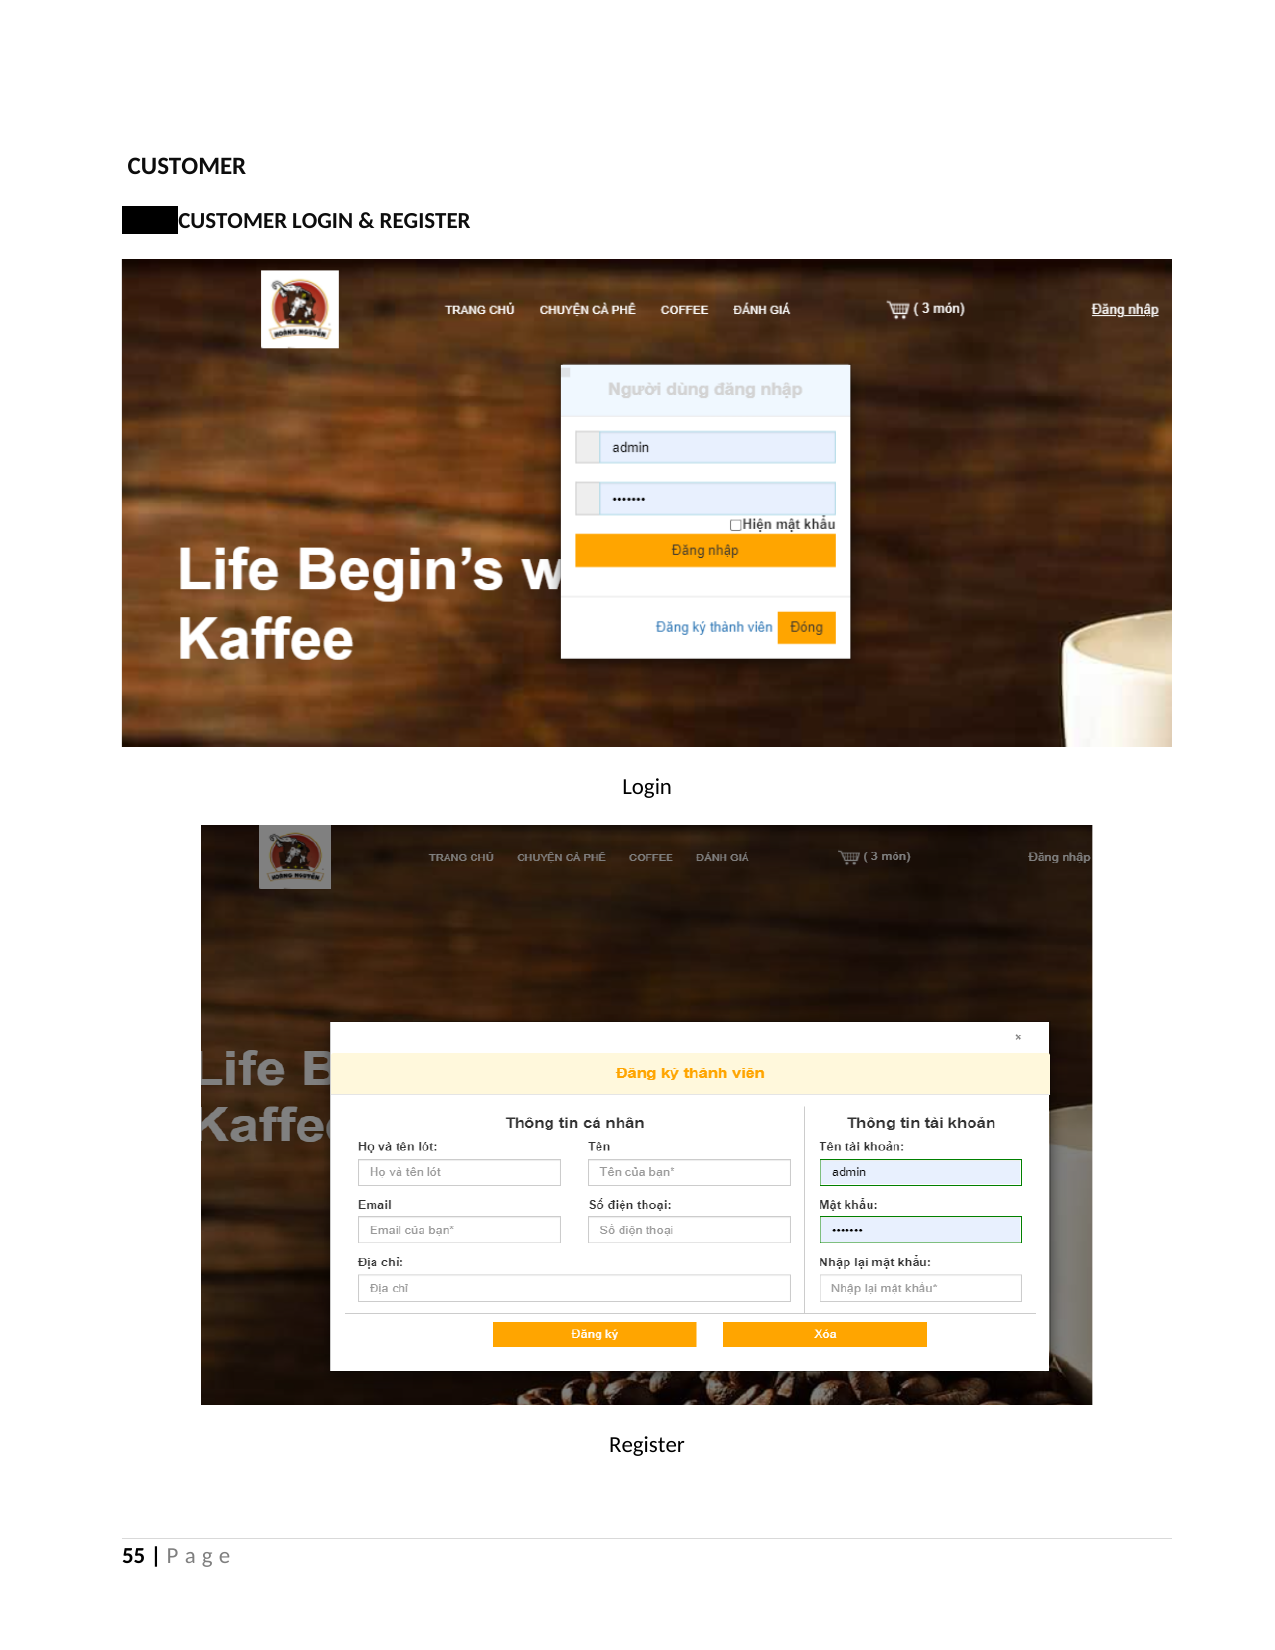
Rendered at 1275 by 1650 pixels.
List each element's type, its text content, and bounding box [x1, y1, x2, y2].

text Login [122, 772, 1172, 800]
subtitle Customer [122, 150, 1172, 181]
picture [201, 825, 1093, 1405]
subtitle Customer Login & Register [178, 206, 1172, 234]
text Register [122, 1430, 1172, 1458]
picture [121, 259, 1172, 747]
